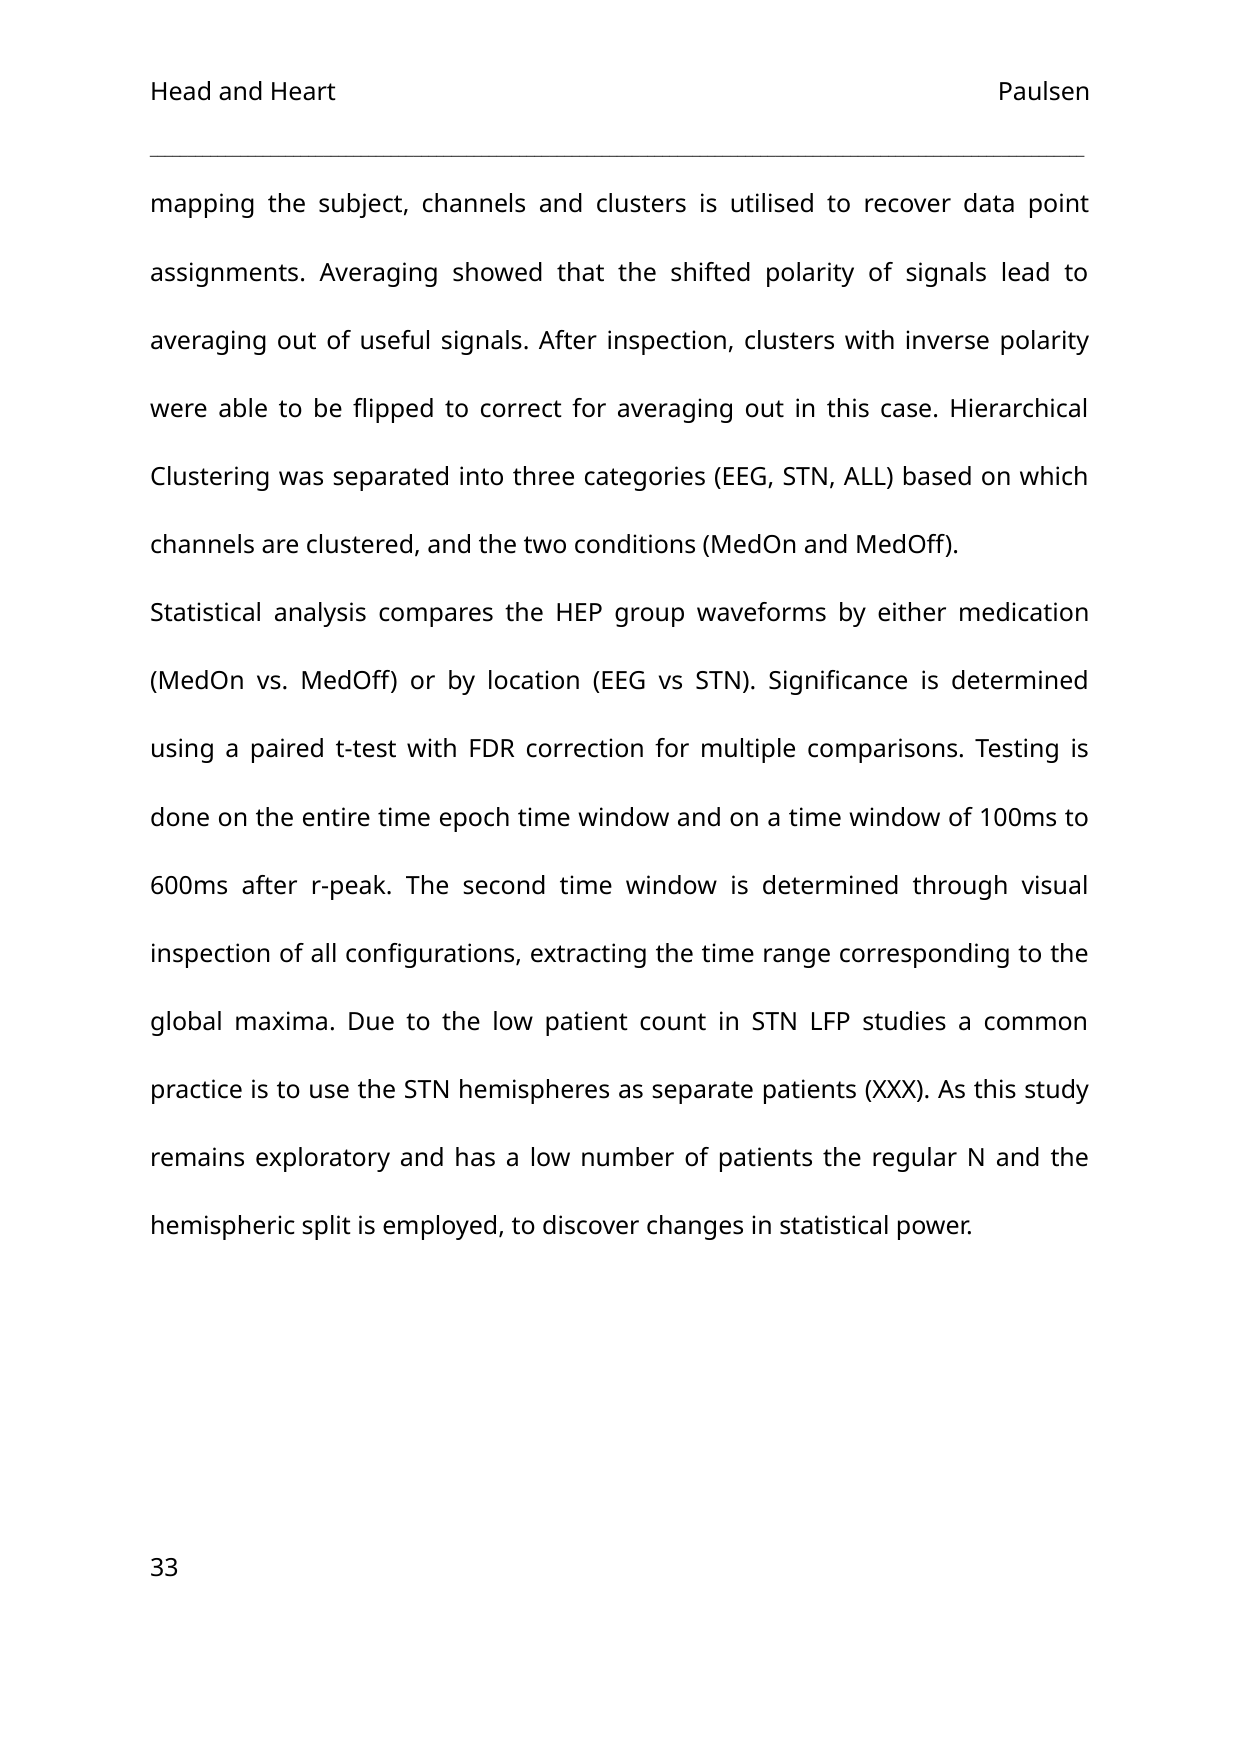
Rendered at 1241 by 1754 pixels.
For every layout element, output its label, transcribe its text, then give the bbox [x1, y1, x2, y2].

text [150, 186, 1090, 561]
text Statistical analysis compares the HEP group waveforms by either medication (MedOn vs. MedOff) or by location (EEG vs STN). Significance is determined using a paired t-test with FDR correction for multiple comparisons. Testing is done on the entire time epoch time window and on a time window of 100ms to 600ms after r-peak. The second time window is determined through visual inspection of all configurations, extracting the time range corresponding to the global maxima. Due to the low patient count in STN LFP studies a common practice is to use the STN hemispheres as separate patients (XXX). As this study remains exploratory and has a low number of patients the regular N and the hemispheric split is employed, to discover changes in statistical power. [150, 595, 1090, 1242]
